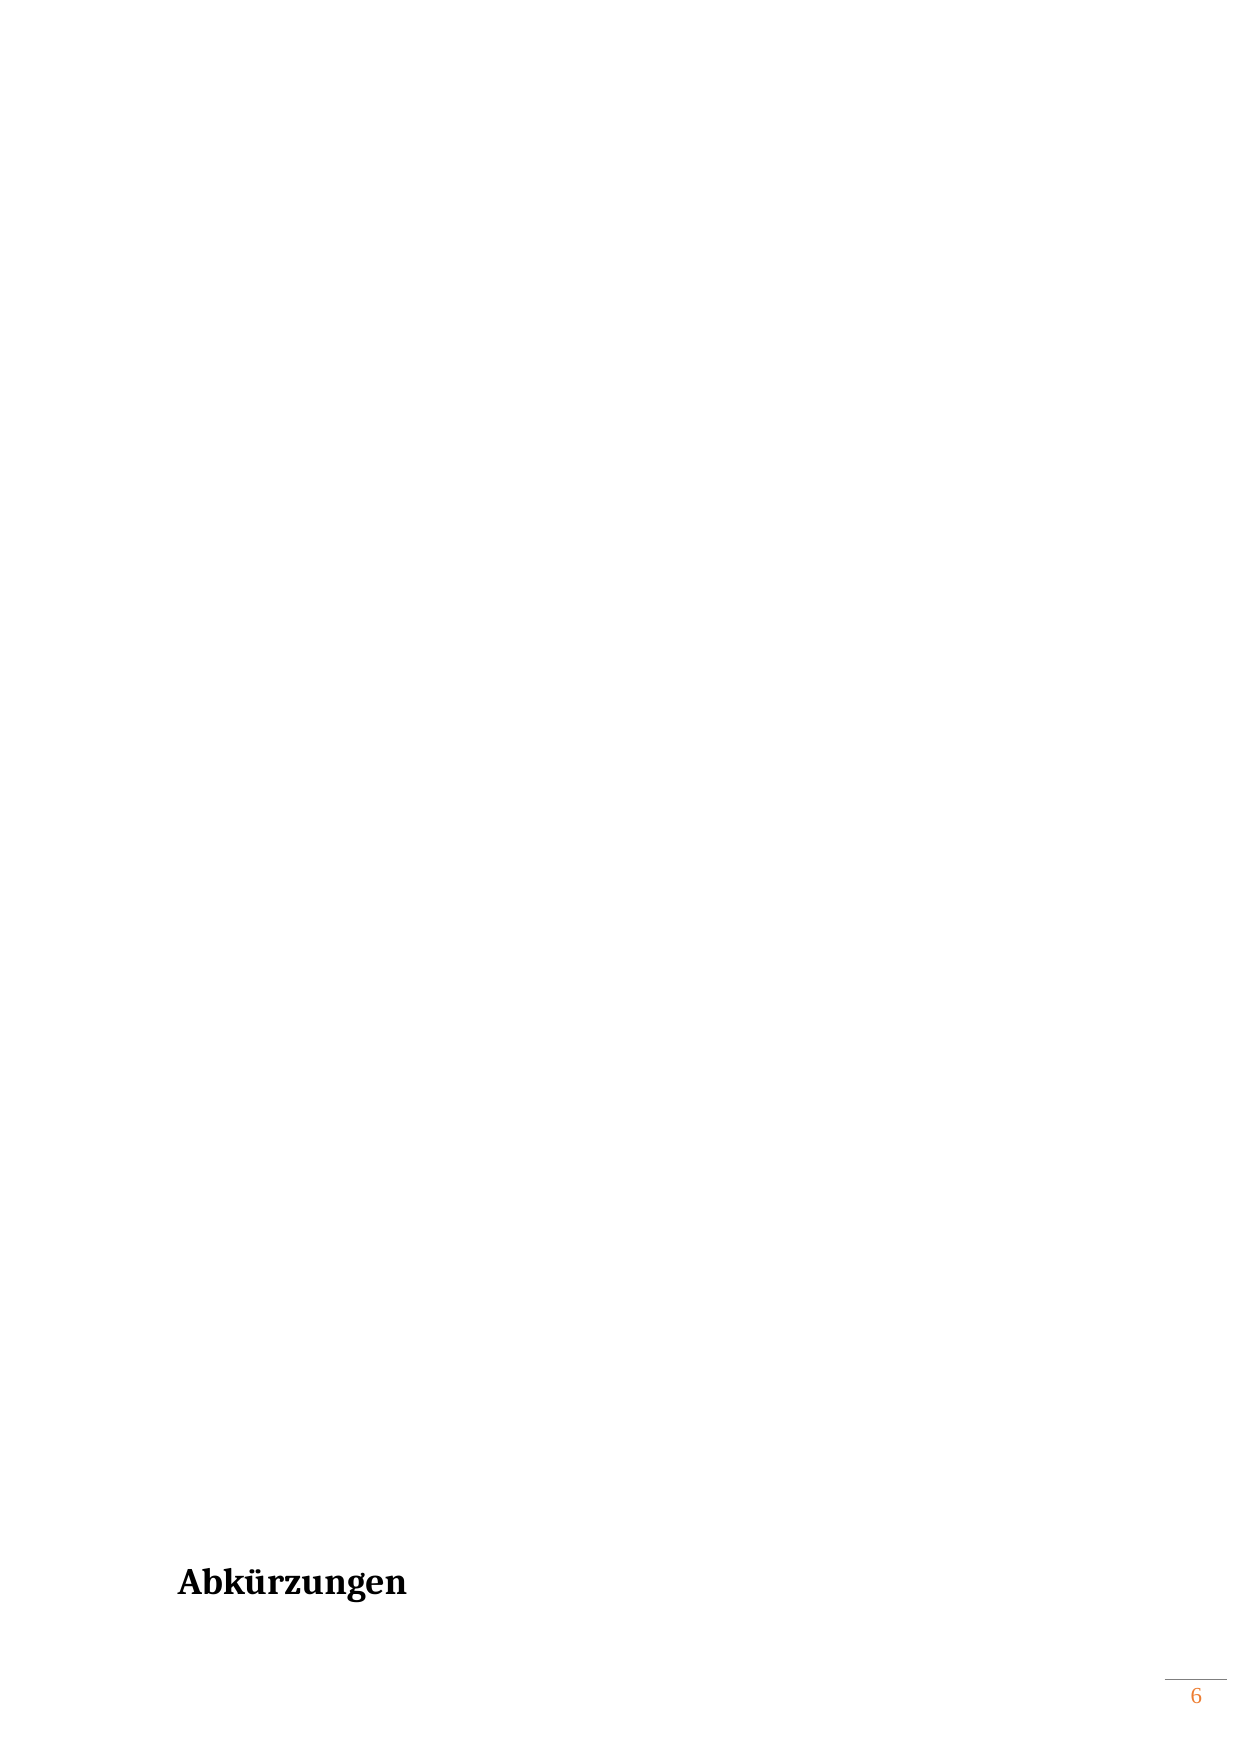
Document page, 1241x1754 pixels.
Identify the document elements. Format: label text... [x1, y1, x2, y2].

subtitle Abkürzungen [177, 1560, 1152, 1603]
